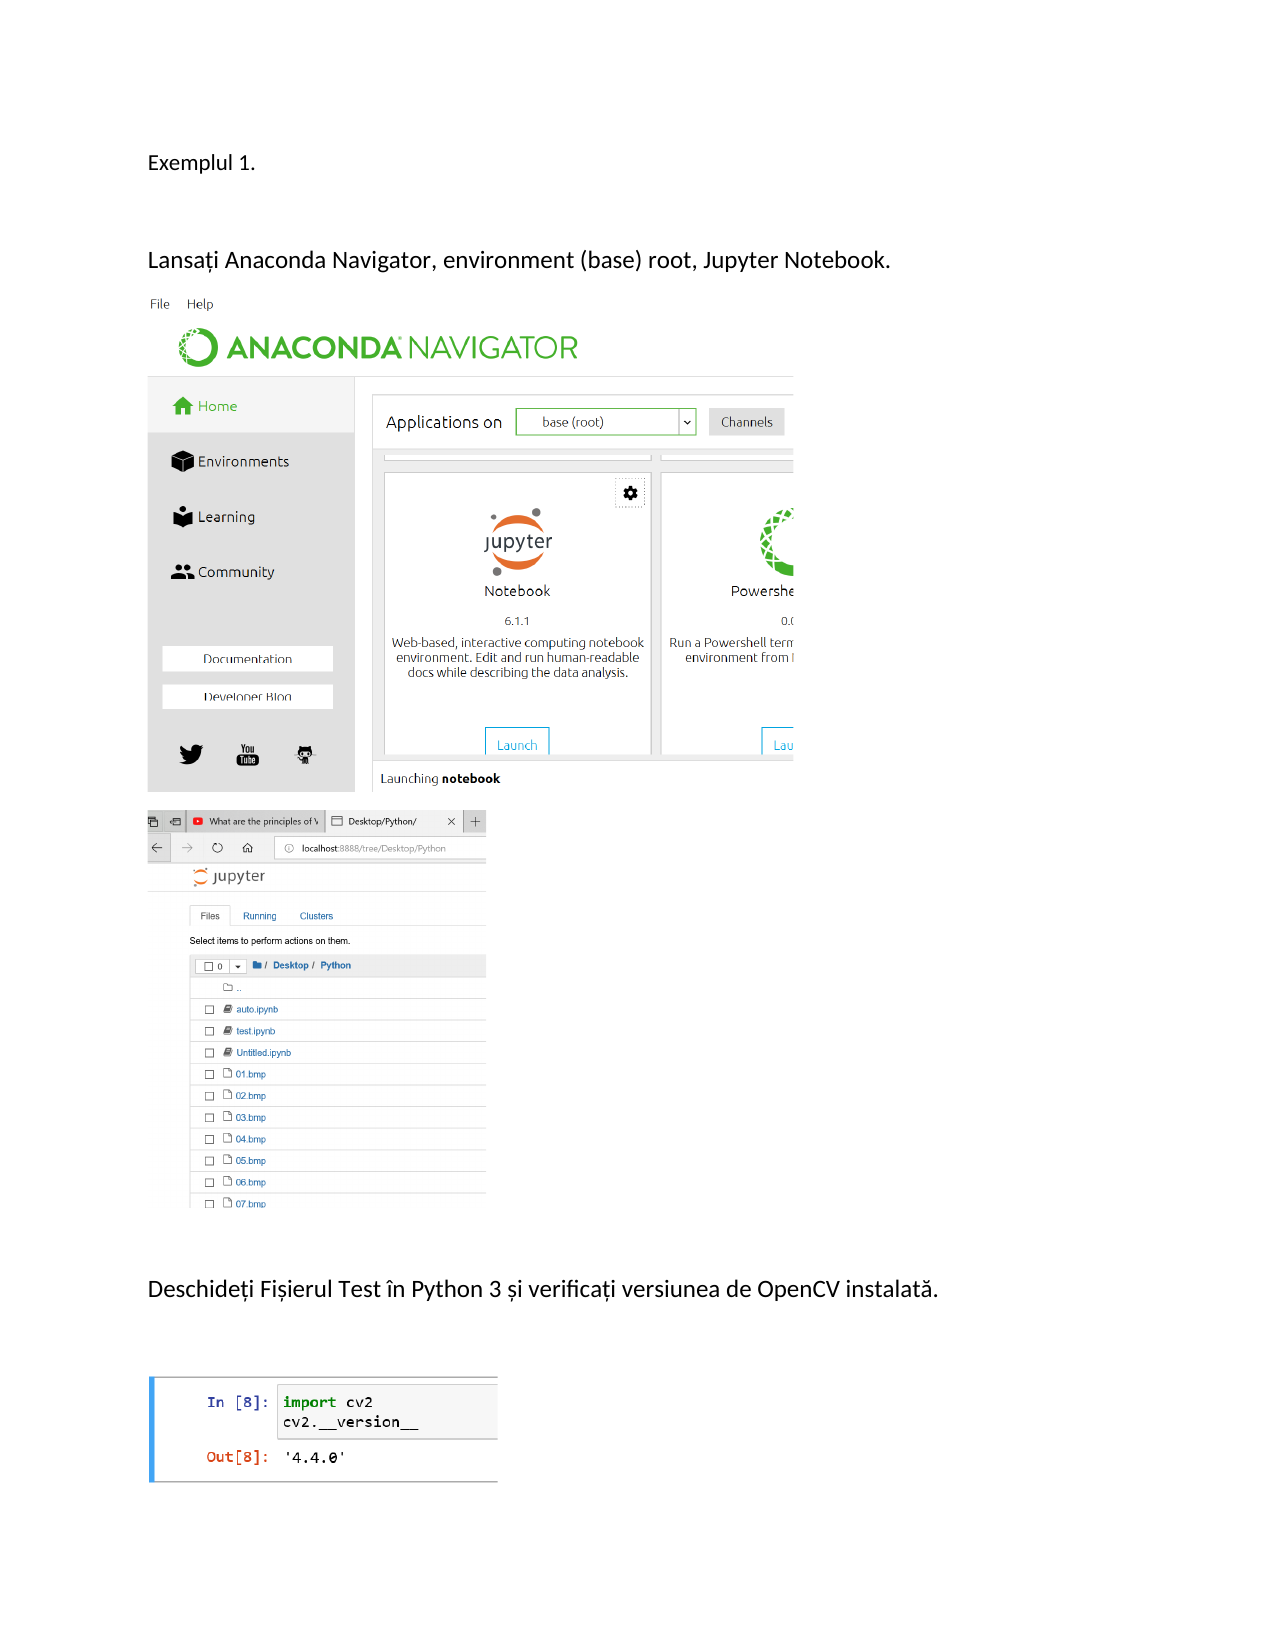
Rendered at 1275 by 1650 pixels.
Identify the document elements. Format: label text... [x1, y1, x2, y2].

picture [147, 293, 794, 792]
text Lansați Anaconda Navigator, environment (base) root, Jupyter Notebook. [148, 244, 1127, 274]
picture [147, 810, 487, 1208]
text Exemplul 1. [148, 148, 1127, 176]
text Deschideți Fișierul Test în Python 3 și verificați versiunea de OpenCV instalată. [148, 1273, 1127, 1304]
picture [147, 1369, 498, 1486]
